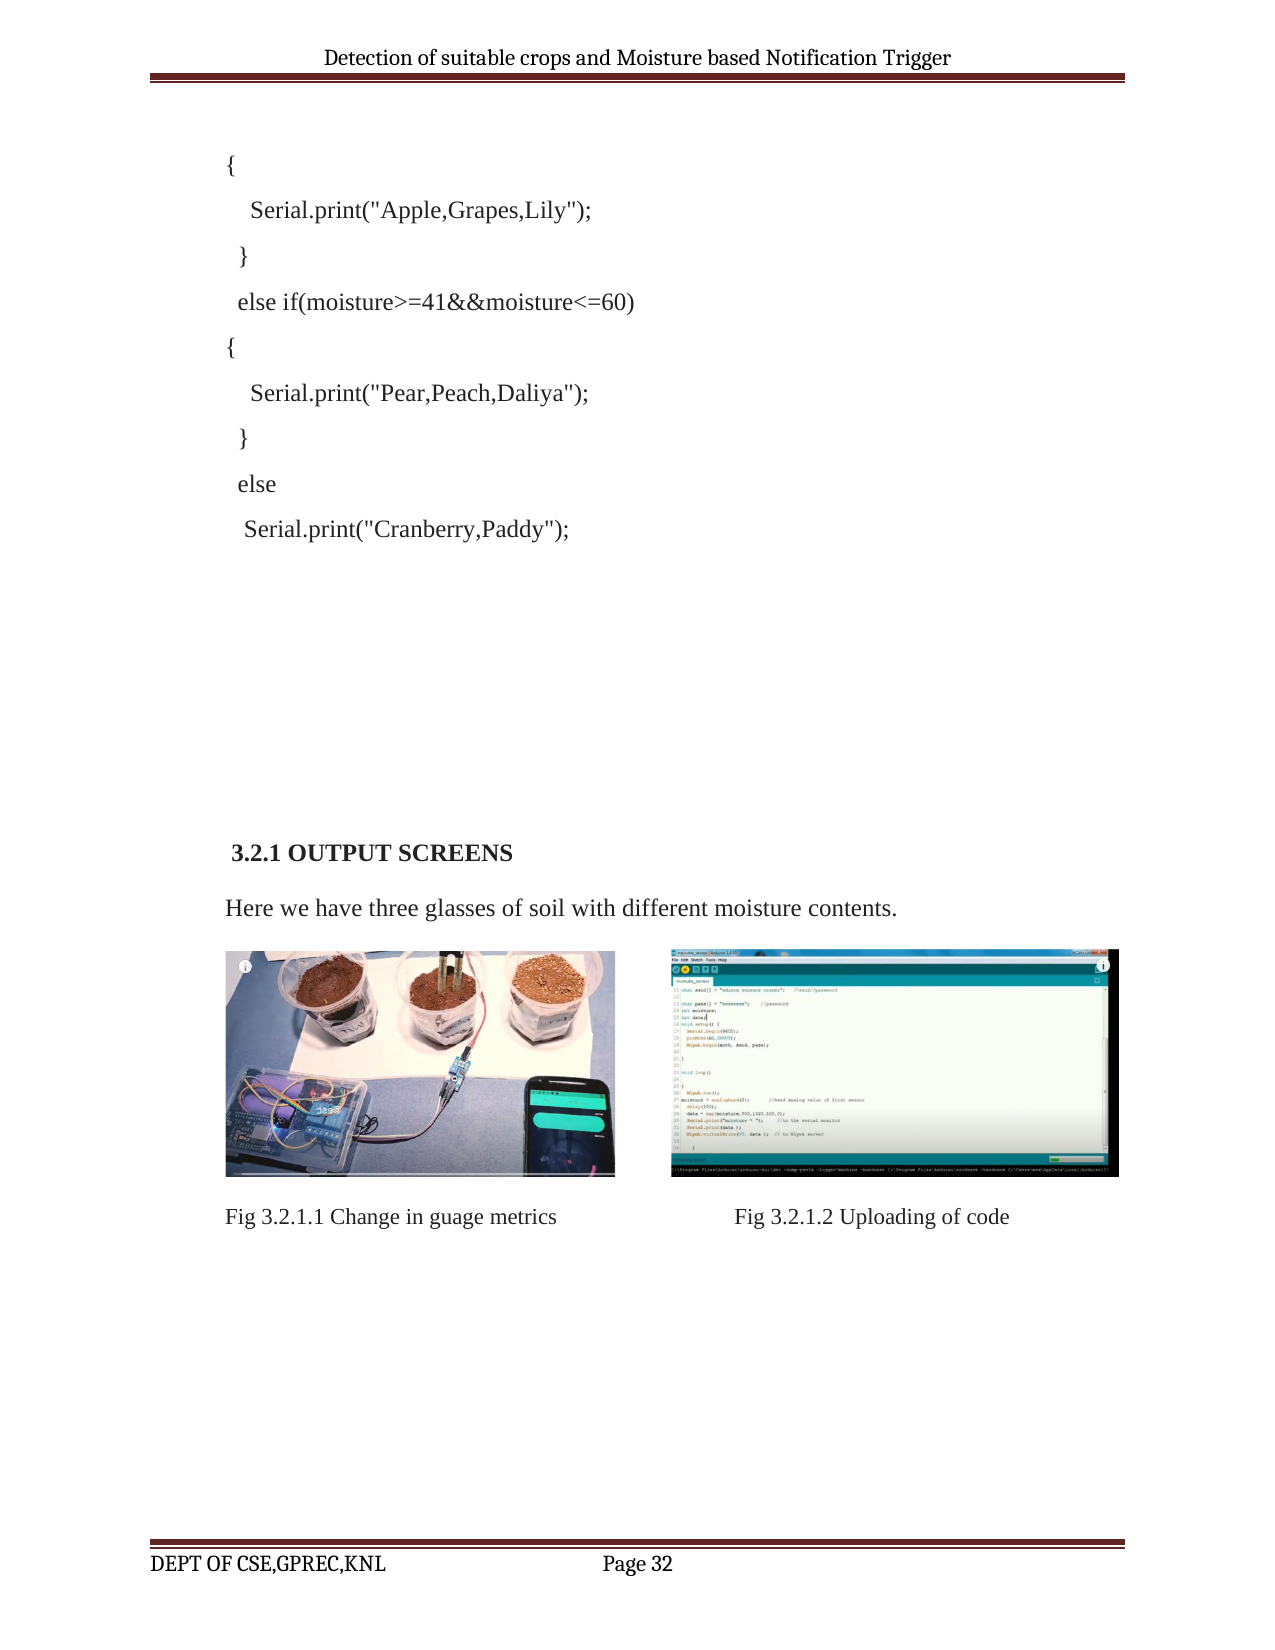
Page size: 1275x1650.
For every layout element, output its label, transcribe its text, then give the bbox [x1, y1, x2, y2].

text { [225, 150, 1125, 179]
text Fig 3.2.1.1 Change in guage metrics Fig 3.2.1.2 Uploading of code [225, 1203, 1125, 1230]
text else [225, 469, 1125, 497]
picture [225, 951, 615, 1177]
text } [225, 423, 1125, 452]
text { [225, 332, 1125, 361]
text Here we have three glasses of soil with different moisture contents. [225, 893, 1125, 922]
text Serial.print("Pear,Peach,Daliya"); [225, 378, 1125, 406]
text else if(moisture>=41&&moisture<=60) [225, 287, 1125, 315]
picture [671, 949, 1119, 1177]
text Serial.print("Apple,Grapes,Lily"); [225, 196, 1125, 224]
text Serial.print("Cranberry,Paddy"); [225, 514, 1125, 543]
text } [225, 241, 1125, 270]
text 3.2.1 OUTPUT SCREENS [225, 838, 1125, 867]
